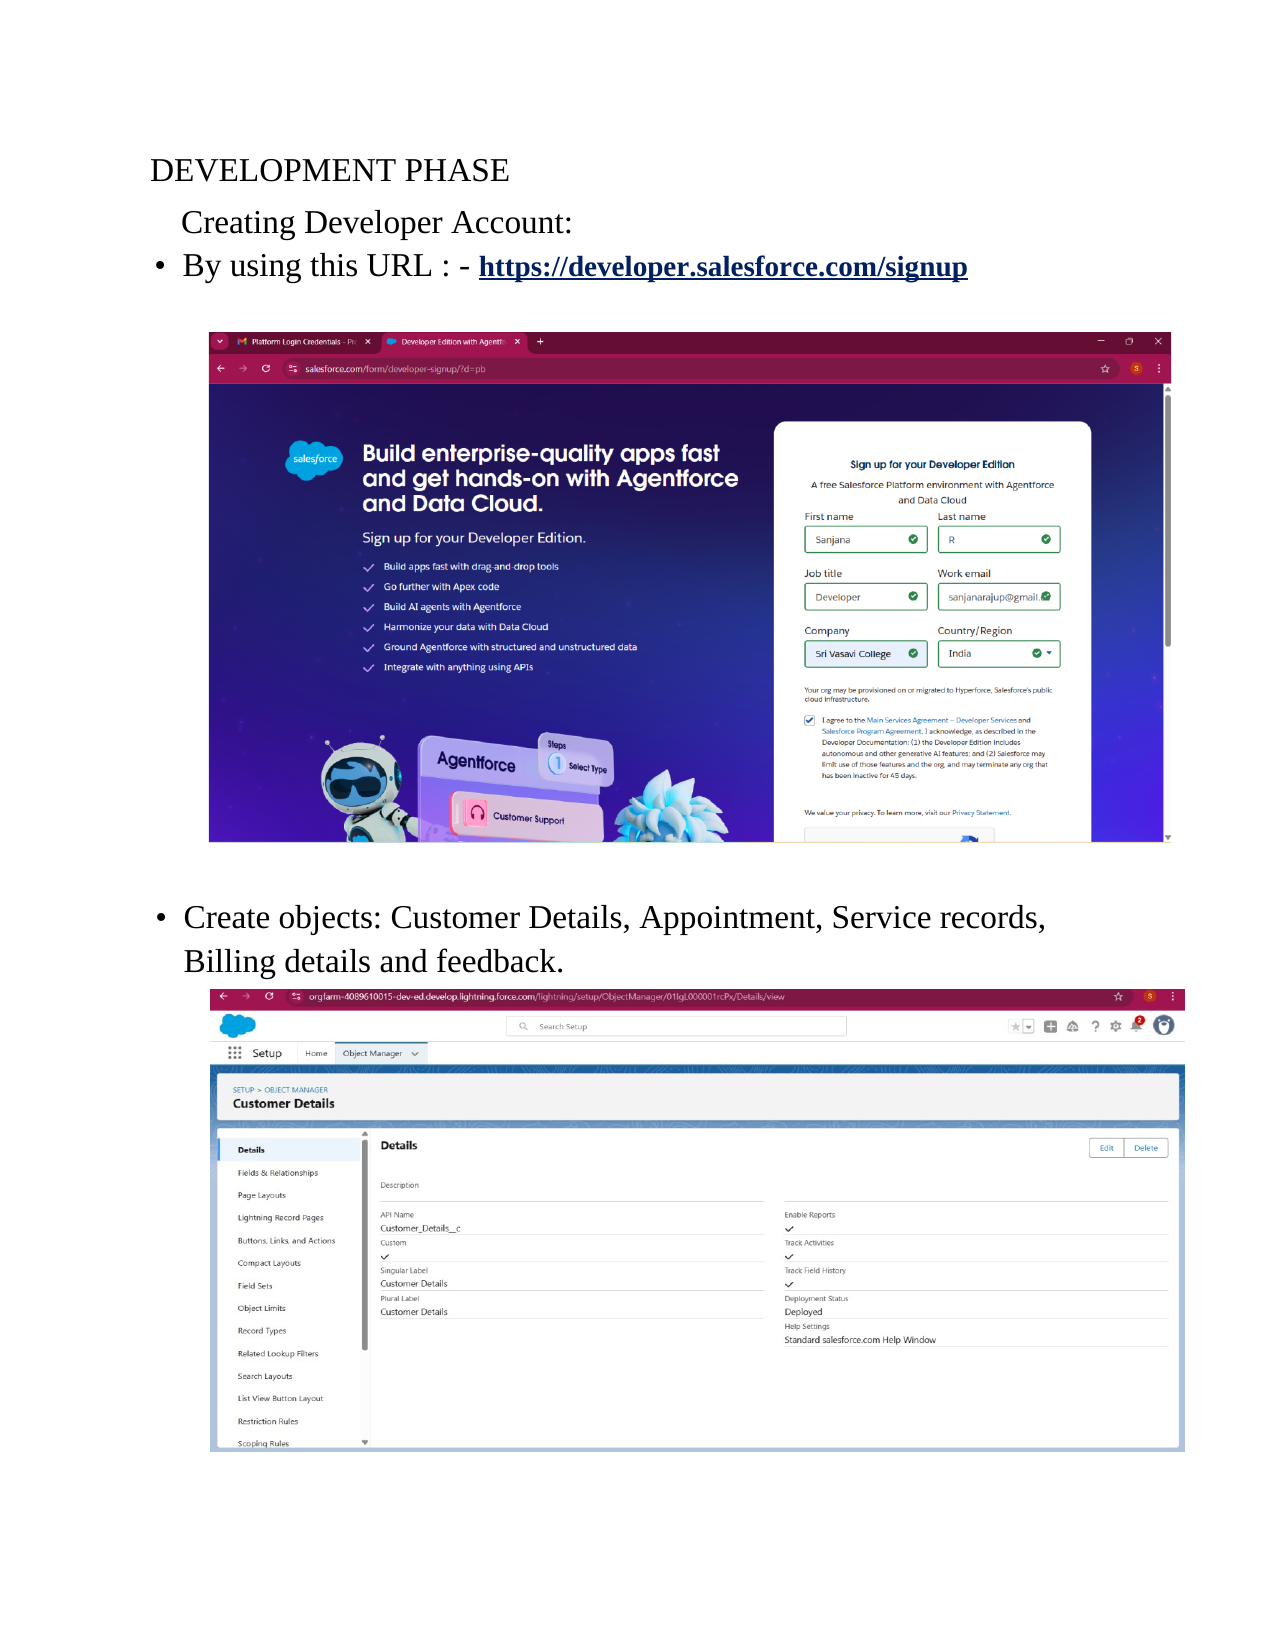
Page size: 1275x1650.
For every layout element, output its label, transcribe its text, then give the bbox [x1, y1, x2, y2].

picture [210, 989, 1185, 1452]
text Creating Developer Account: [181, 202, 1104, 241]
list Create objects: Customer Details, Appointment, Service records, Billing details and feedback. [155, 897, 1125, 979]
list By using this URL : - https://developer.salesforce.com/signup [154, 245, 1125, 284]
picture [208, 332, 1172, 843]
subtitle DEVELOPMENT PHASE [150, 150, 1125, 188]
